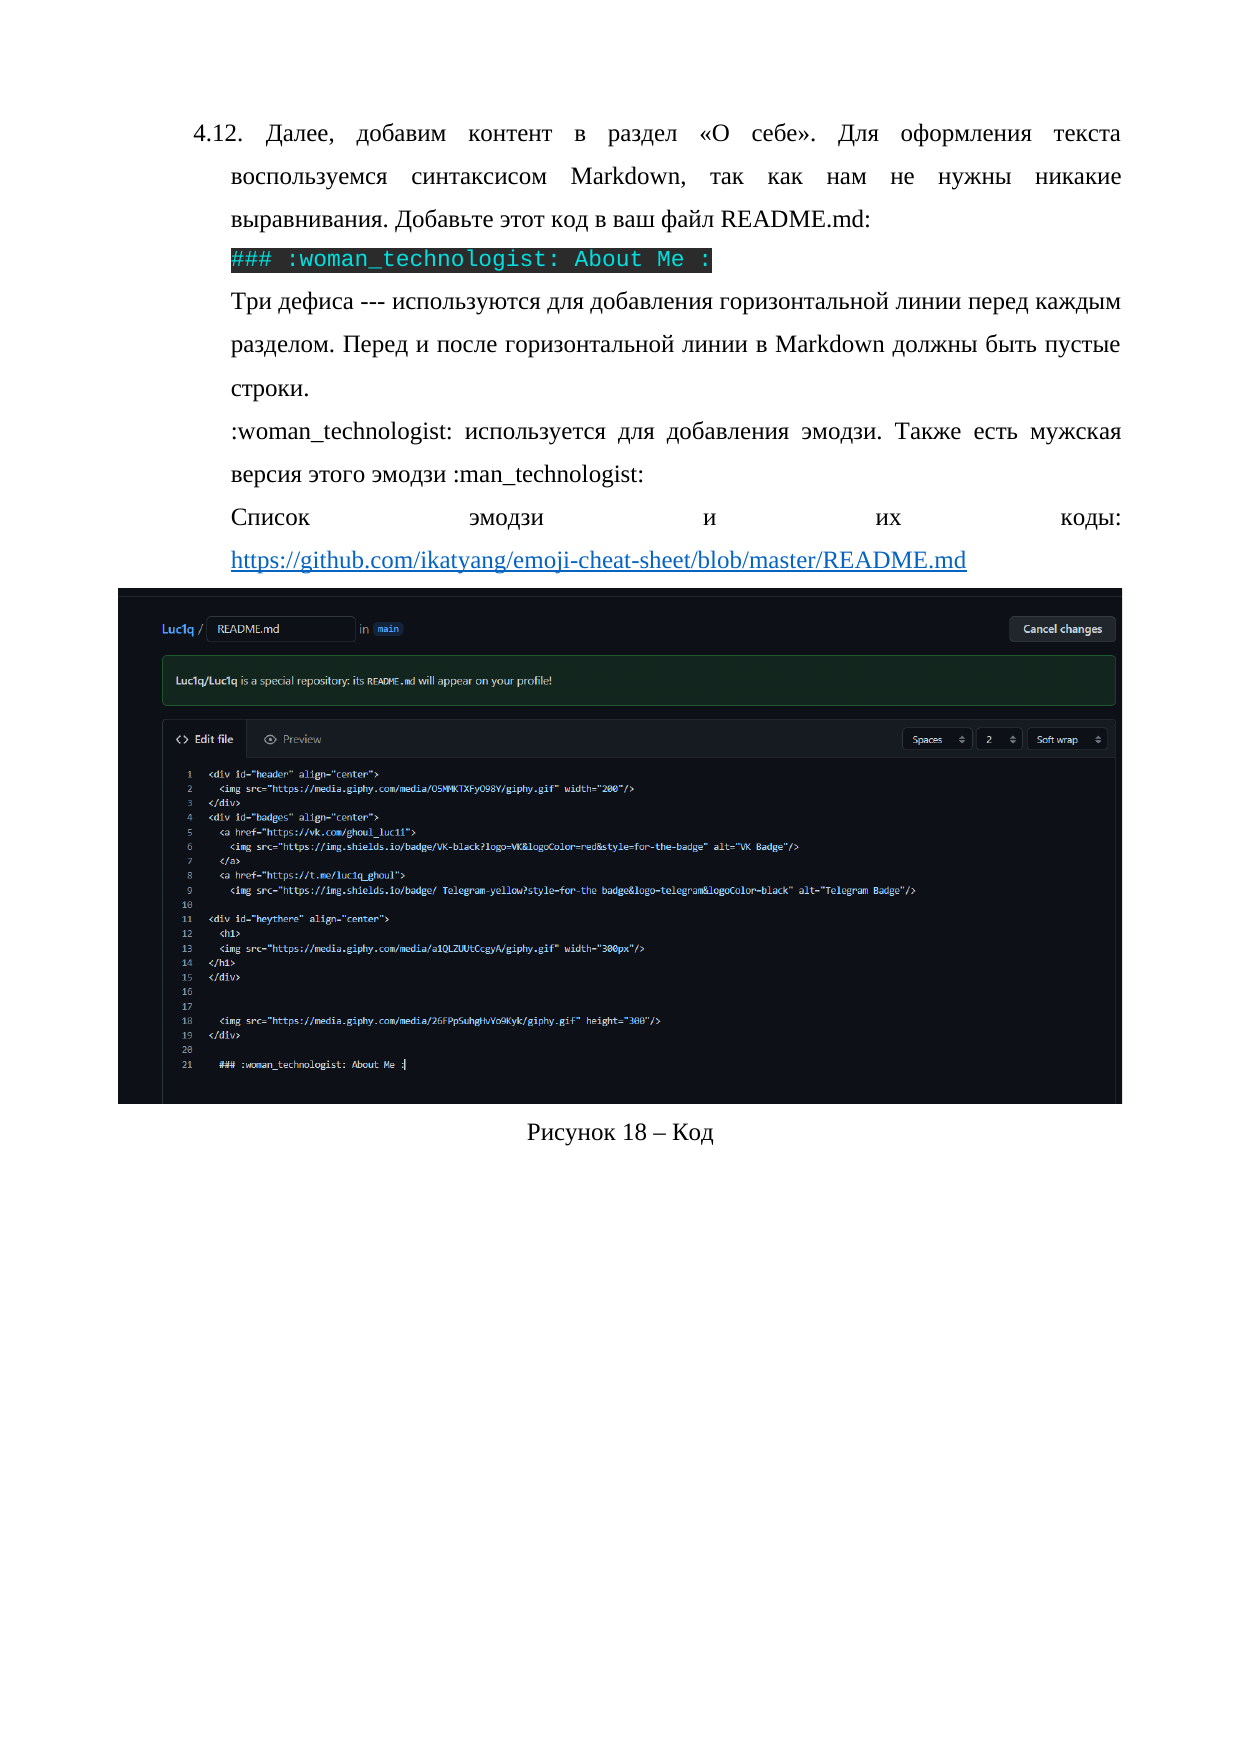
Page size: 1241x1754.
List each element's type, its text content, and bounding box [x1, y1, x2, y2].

list Список эмодзи и их коды: https://github.com/ikatyang/emoji-cheat-sheet/blob/master/README.md [231, 502, 1122, 574]
list ### :woman_technologist: About Me : [231, 247, 1122, 273]
list Три дефиса --- используются для добавления горизонтальной линии перед каждым разделом. Перед и после горизонтальной линии в Markdown должны быть пустые строки. [231, 286, 1122, 401]
list Далее, добавим контент в раздел «О себе». Для оформления текста воспользуемся синтаксисом Markdown, так как нам не нужны никакие выравнивания. Добавьте этот код в ваш файл README.md: [193, 118, 1122, 233]
list :woman_technologist: используется для добавления эмодзи. Также есть мужская версия этого эмодзи :man_technologist: [231, 416, 1122, 488]
picture [118, 588, 1123, 1104]
